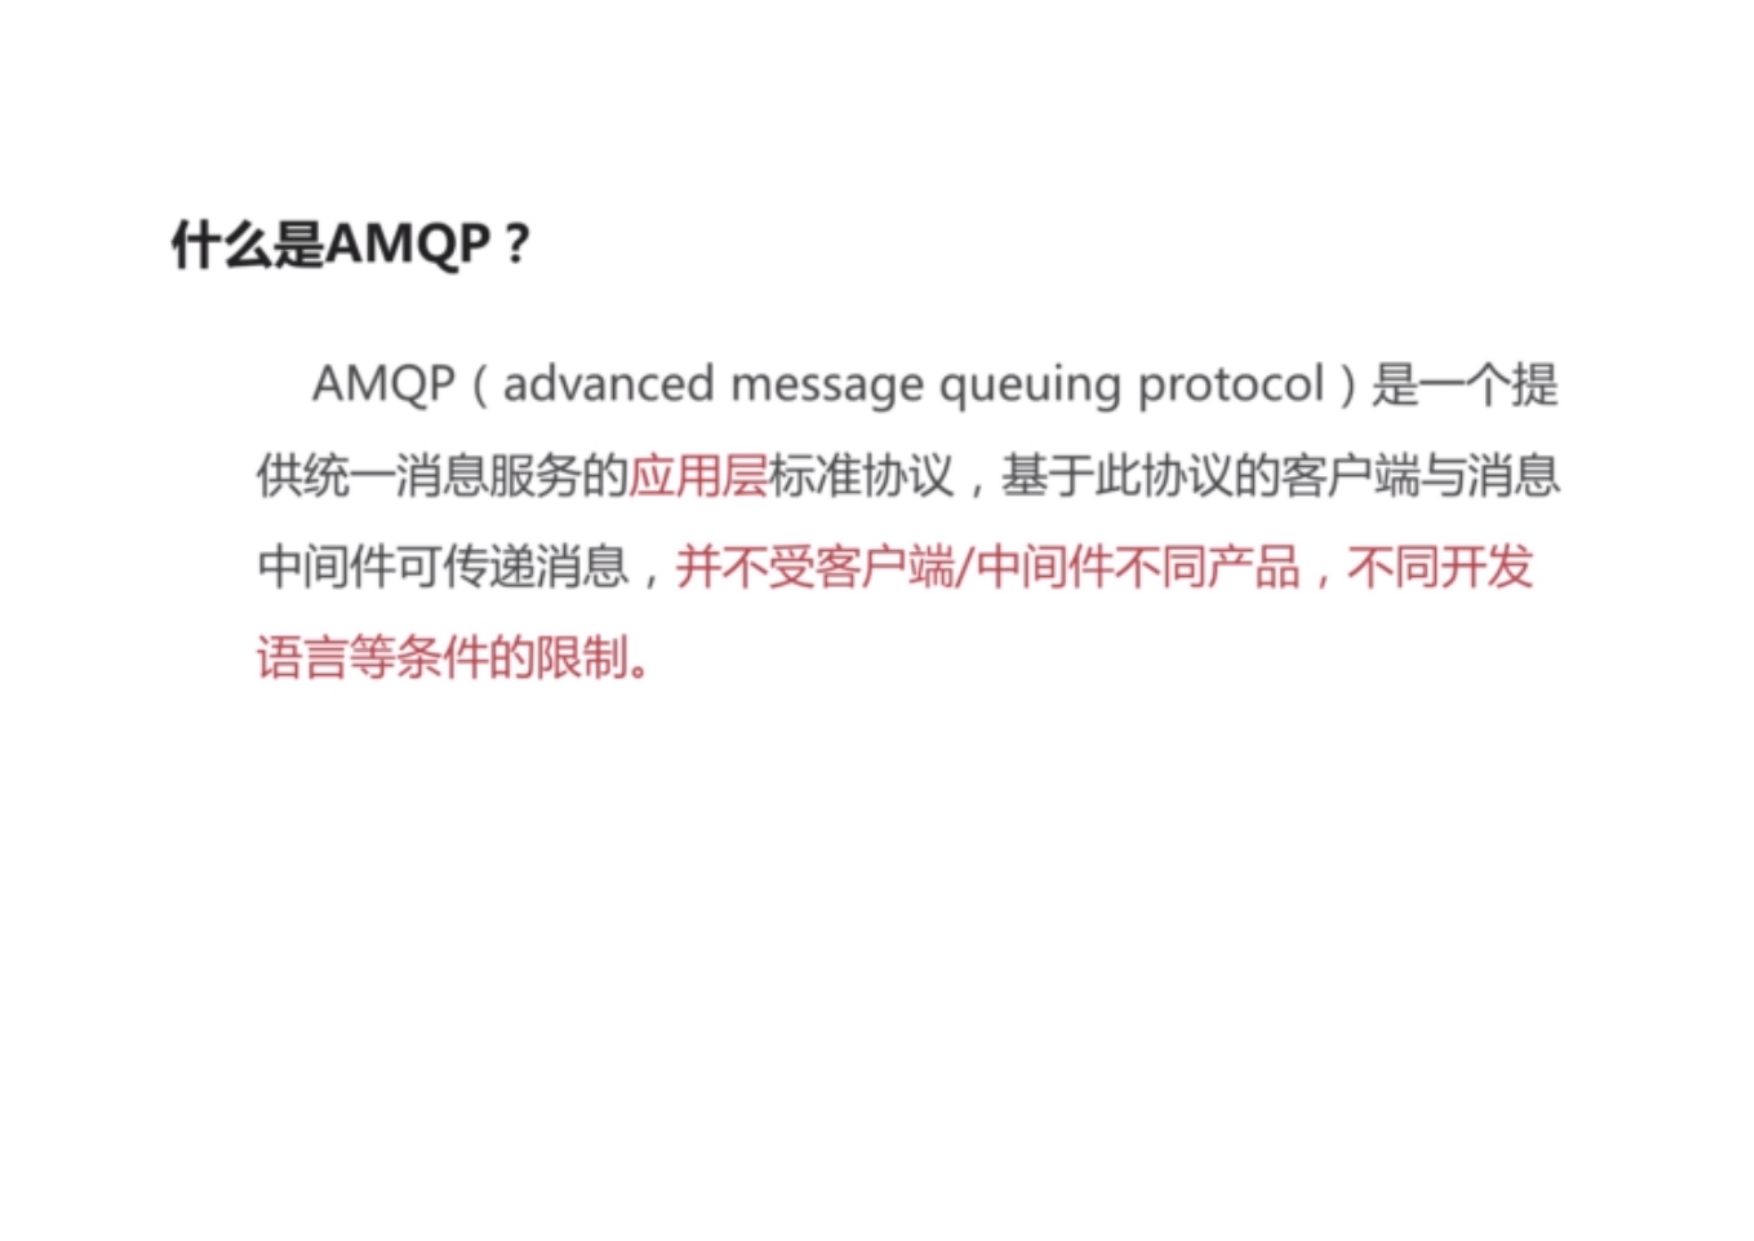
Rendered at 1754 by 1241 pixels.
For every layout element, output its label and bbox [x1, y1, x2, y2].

picture [150, 197, 1604, 700]
